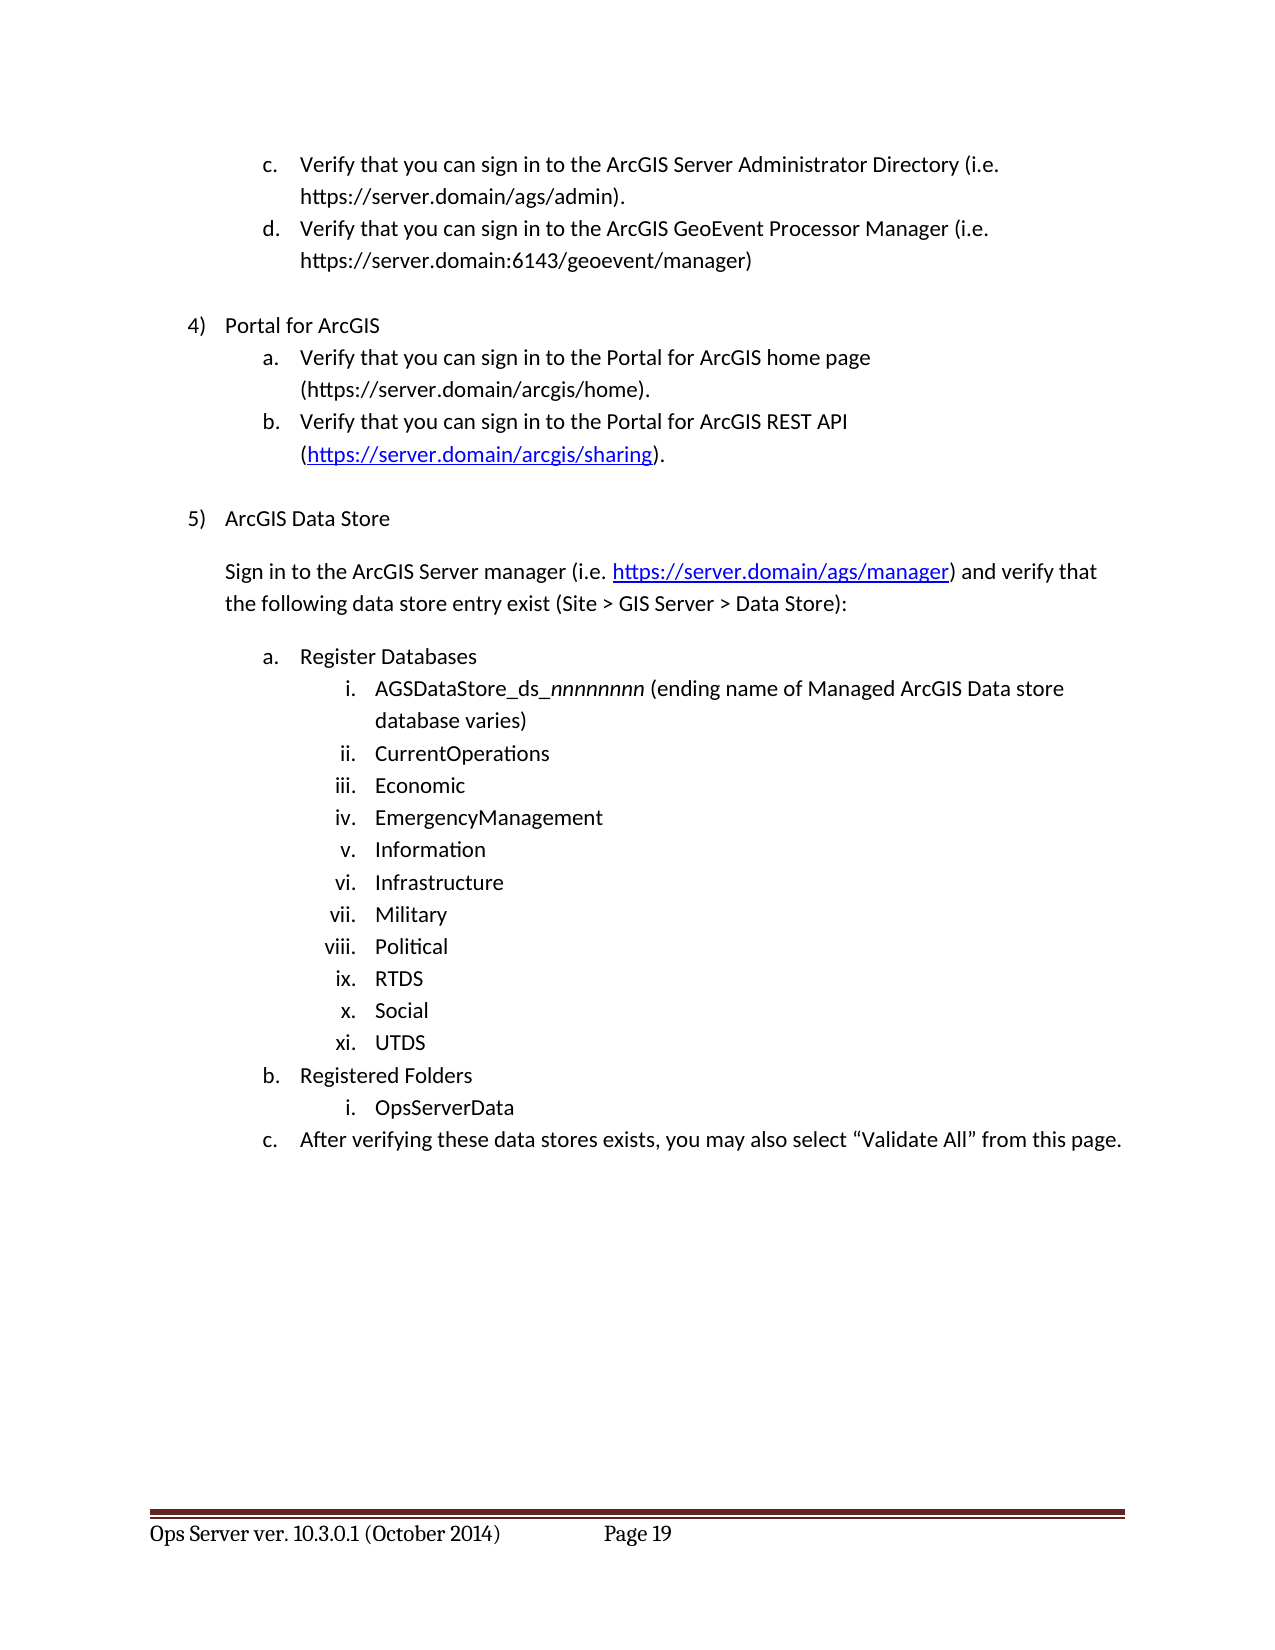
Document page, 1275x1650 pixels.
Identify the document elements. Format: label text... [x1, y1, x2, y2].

list Verify that you can sign in to the ArcGIS Server Administrator Directory (i.e. https://server.domain/ags/admin). [262, 150, 1125, 210]
list Information [356, 835, 1125, 863]
list AGSDataStore_ds_nnnnnnnn (ending name of Managed ArcGIS Data store database varies) [356, 674, 1125, 735]
list Social [356, 996, 1125, 1024]
text Sign in to the ArcGIS Server manager (i.e. https://server.domain/ags/manager) and verify that the following data store entry exist (Site > GIS Server > Data Store): [225, 557, 1125, 617]
list OpsServerData [356, 1093, 1125, 1121]
list Verify that you can sign in to the Portal for ArcGIS home page (https://server.domain/arcgis/home). [262, 343, 1125, 403]
list Political [356, 932, 1125, 960]
list Portal for ArcGIS [187, 311, 1125, 339]
list Register Databases [262, 642, 1125, 670]
list After verifying these data stores exists, you may also select “Validate All” from this page. [262, 1125, 1125, 1153]
list Economic [356, 771, 1125, 799]
list Verify that you can sign in to the ArcGIS GeoEvent Processor Manager (i.e. https://server.domain:6143/geoevent/manager) [262, 214, 1125, 274]
list RTDS [356, 964, 1125, 992]
list Infrastructure [356, 868, 1125, 896]
list UTDS [356, 1028, 1125, 1057]
list EmergencyManagement [356, 803, 1125, 831]
list ArcGIS Data Store [187, 504, 1125, 532]
list Registered Folders [262, 1061, 1125, 1089]
list Military [356, 900, 1125, 928]
list CurrentOperations [356, 739, 1125, 767]
list Verify that you can sign in to the Portal for ArcGIS REST API (https://server.domain/arcgis/sharing). [262, 407, 1125, 468]
